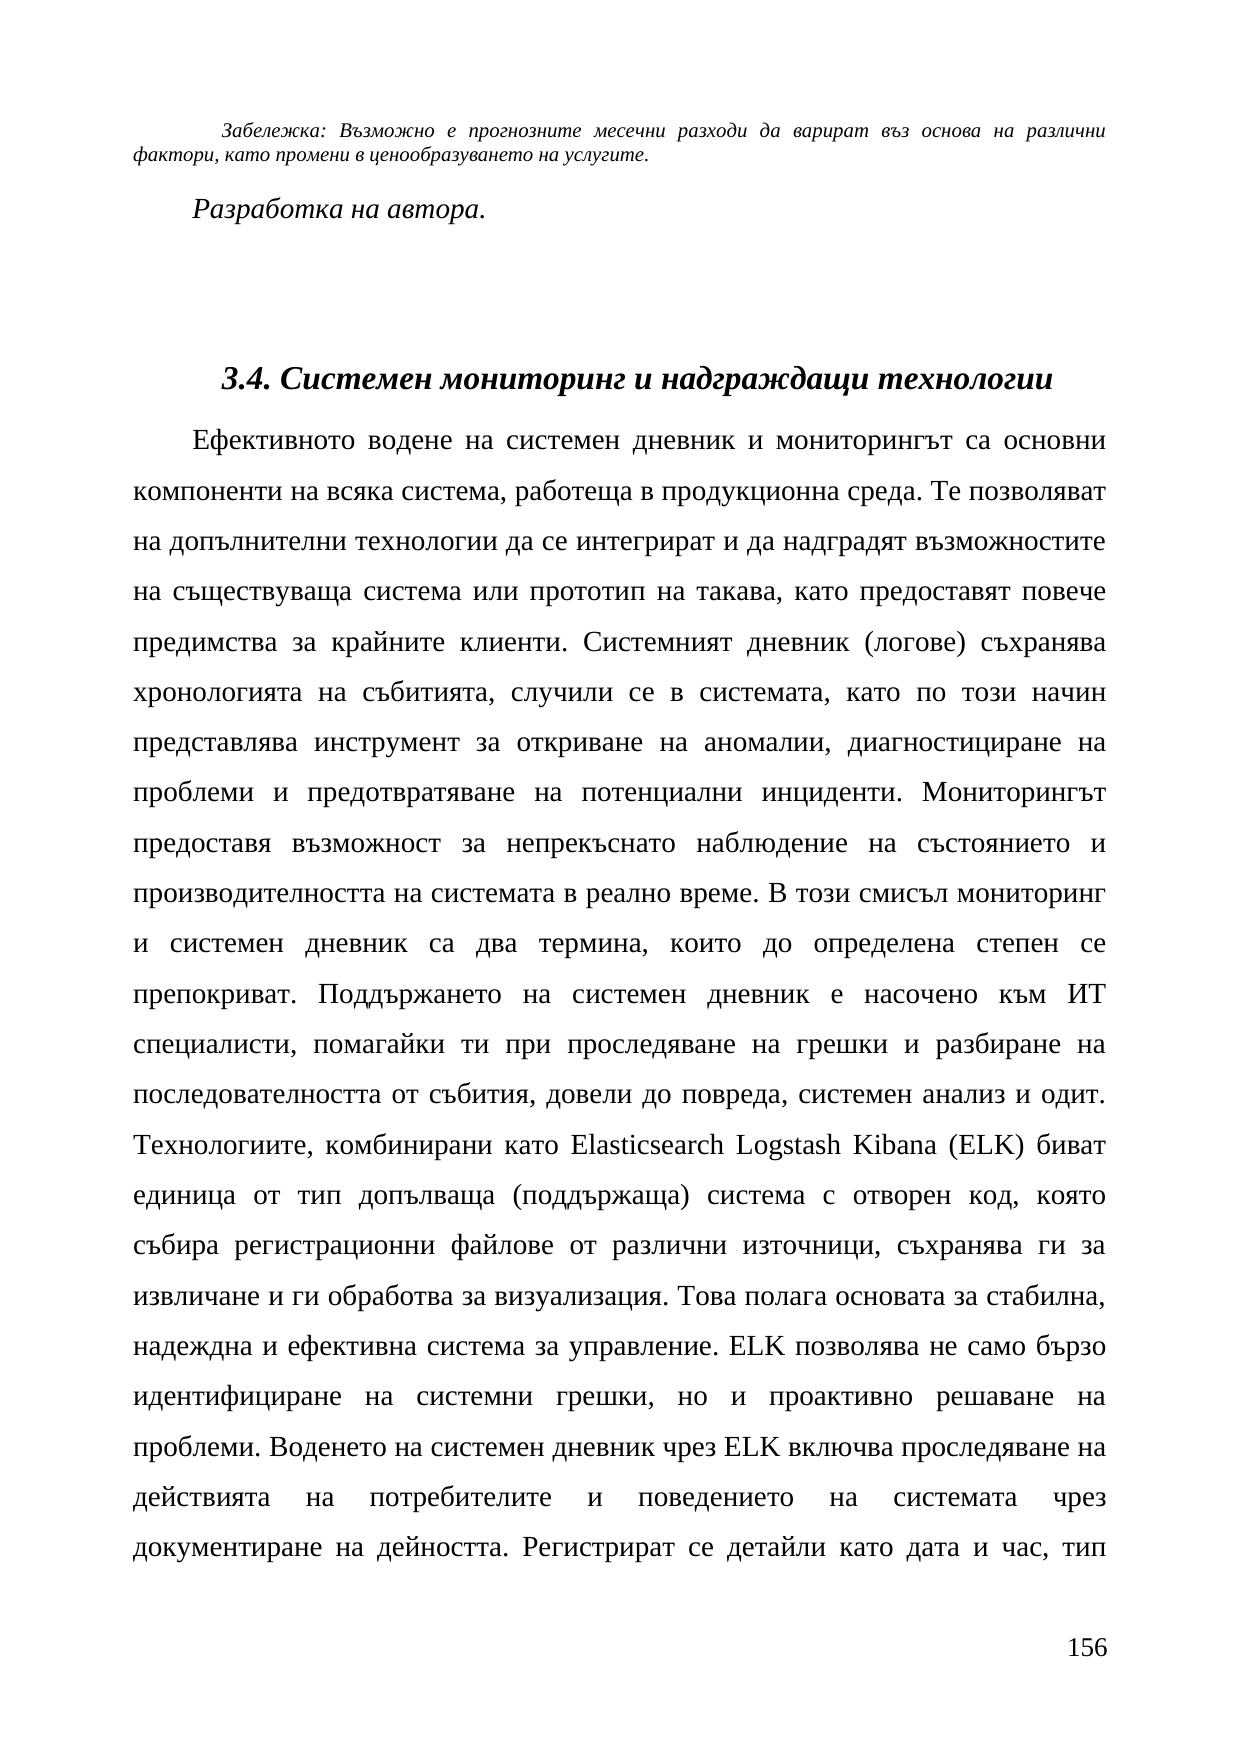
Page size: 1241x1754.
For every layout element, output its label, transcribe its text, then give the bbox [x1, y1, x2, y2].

title Разработка на автора. [133, 191, 1107, 225]
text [133, 422, 1107, 1563]
subtitle 3.4. Системен мониторинг и надграждащи технологии [133, 359, 1107, 397]
text Забележка: Възможно е прогнозните месечни разходи да варират въз основа на различни фактори, като промени в ценообразуването на услугите. [133, 118, 1107, 166]
